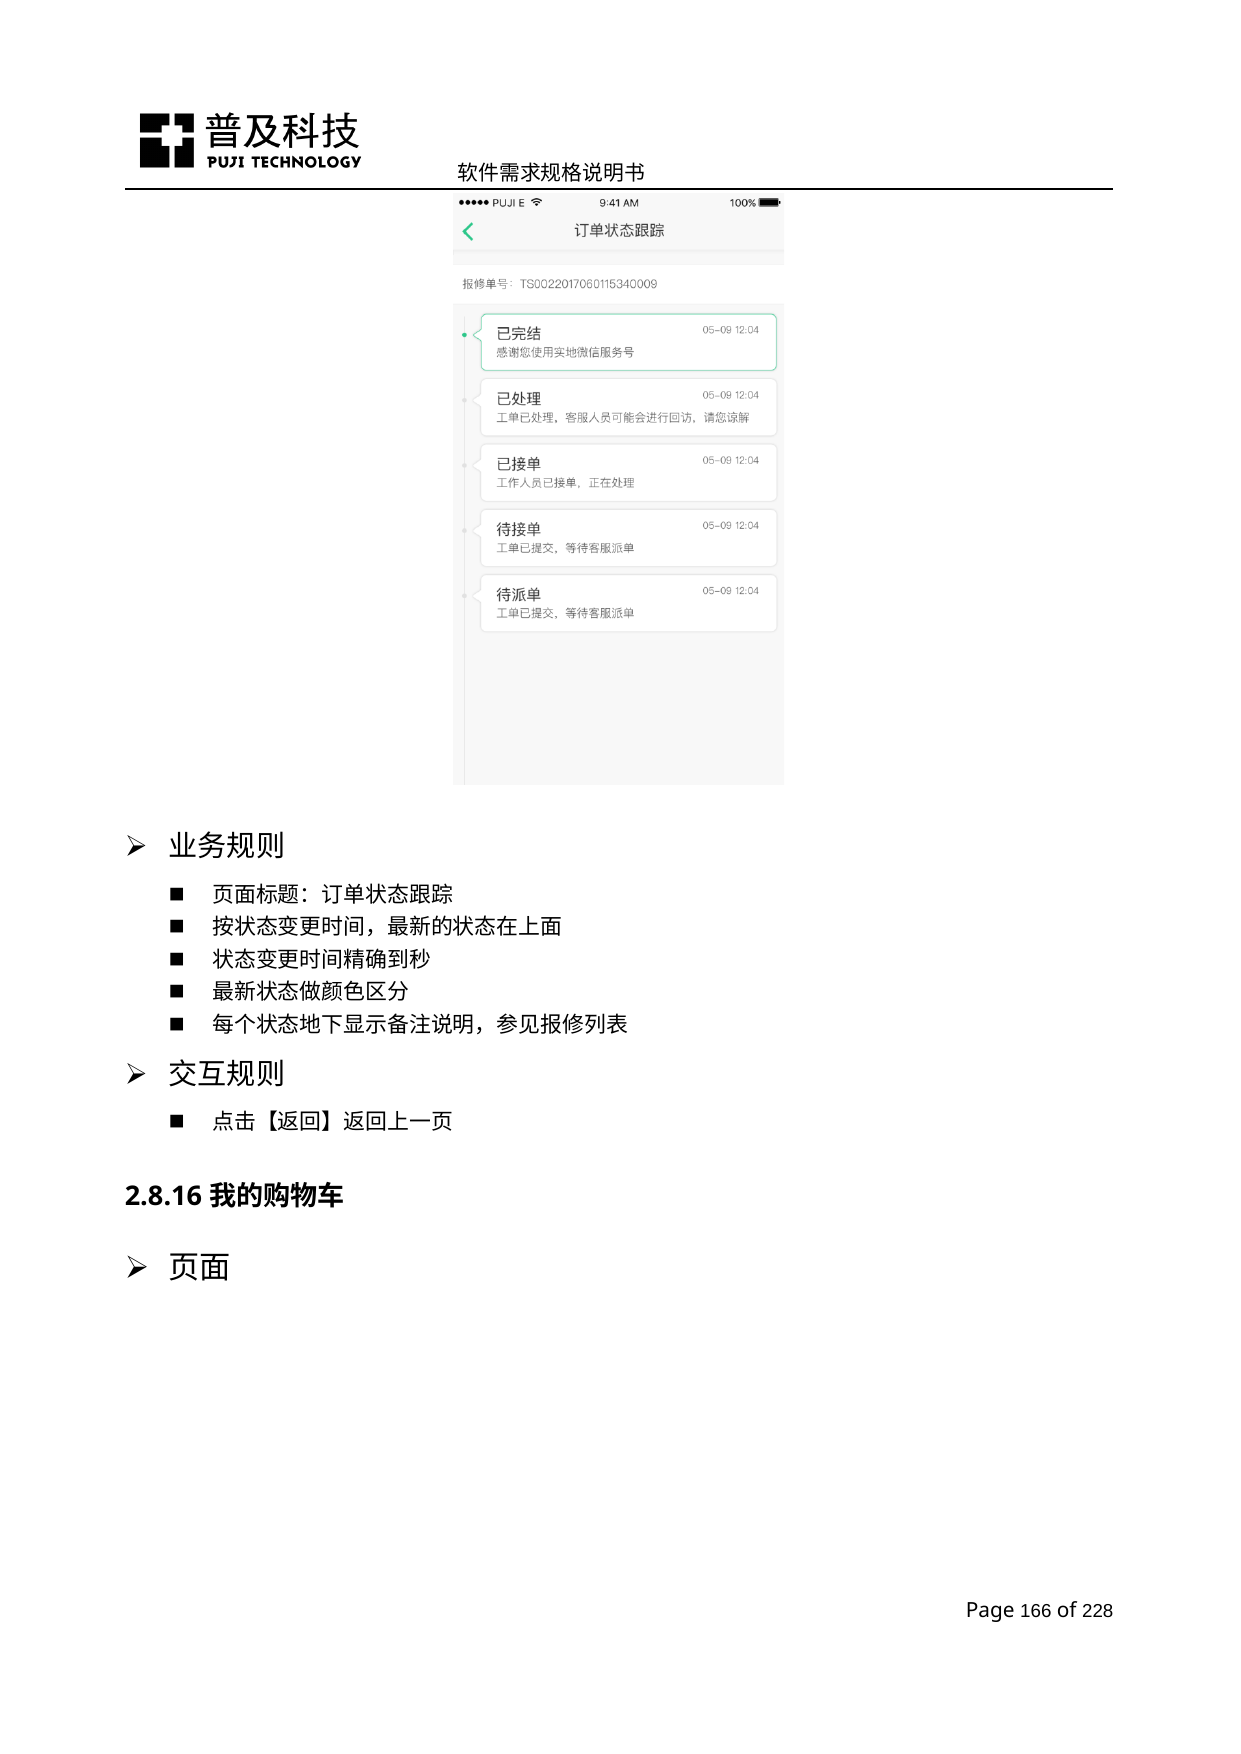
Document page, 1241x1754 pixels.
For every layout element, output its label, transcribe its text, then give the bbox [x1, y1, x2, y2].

picture [124, 103, 365, 180]
list 业务规则 [124, 811, 1113, 876]
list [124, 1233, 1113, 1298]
list 页面标题：订单状态跟踪 [168, 876, 1113, 909]
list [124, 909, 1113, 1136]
picture [453, 193, 785, 785]
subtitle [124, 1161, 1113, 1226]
